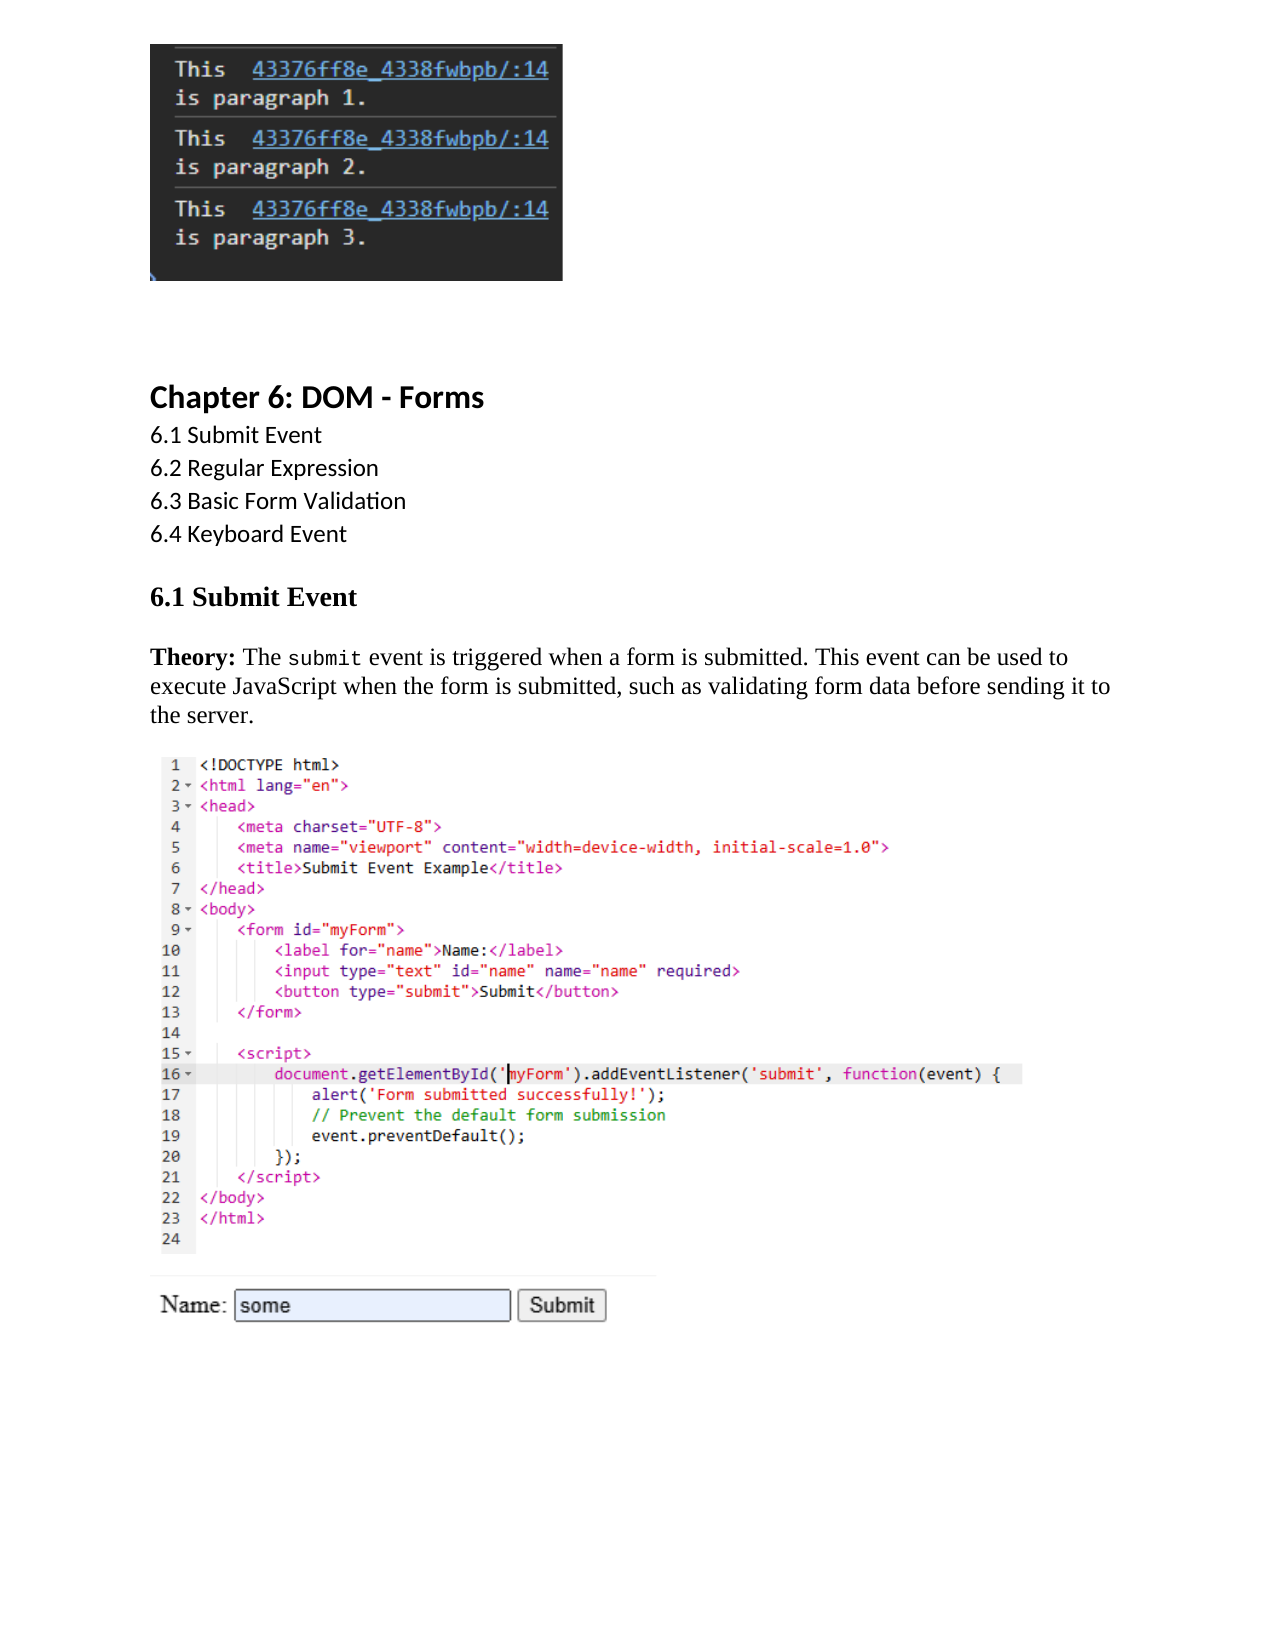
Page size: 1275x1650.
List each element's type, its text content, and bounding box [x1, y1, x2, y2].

text Chapter 6: DOM - Forms 6.1 Submit Event 6.2 Regular Expression 6.3 Basic Form Validation 6.4 Keyboard Event [150, 376, 1125, 548]
text Theory: The submit event is triggered when a form is submitted. This event can be used to execute JavaScript when the form is submitted, such as validating form data before sending it to the server. [150, 642, 1125, 729]
picture [150, 1275, 657, 1338]
picture [161, 757, 1023, 1254]
picture [150, 44, 563, 281]
subtitle 6.1 Submit Event [150, 580, 1125, 612]
